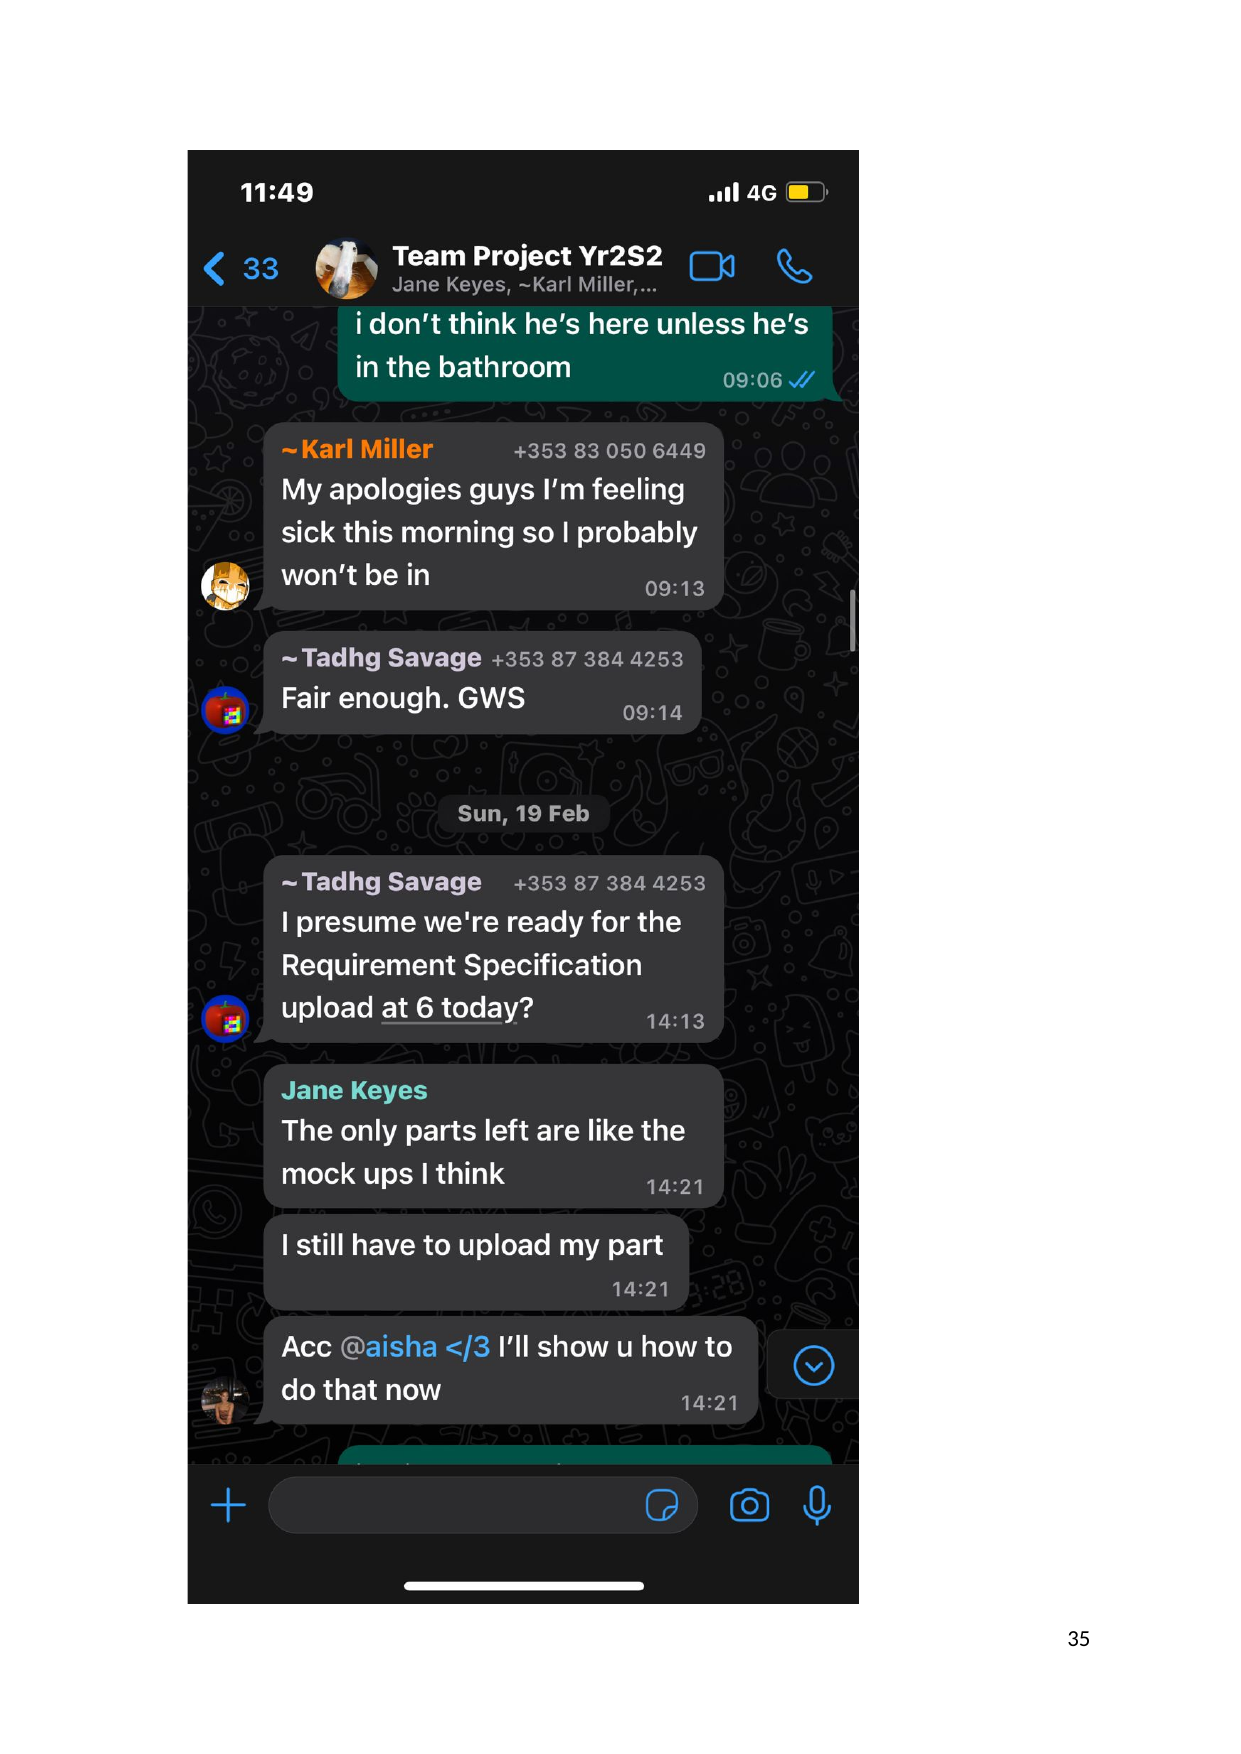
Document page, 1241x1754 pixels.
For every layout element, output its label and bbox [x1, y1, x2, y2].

picture [187, 150, 859, 1604]
